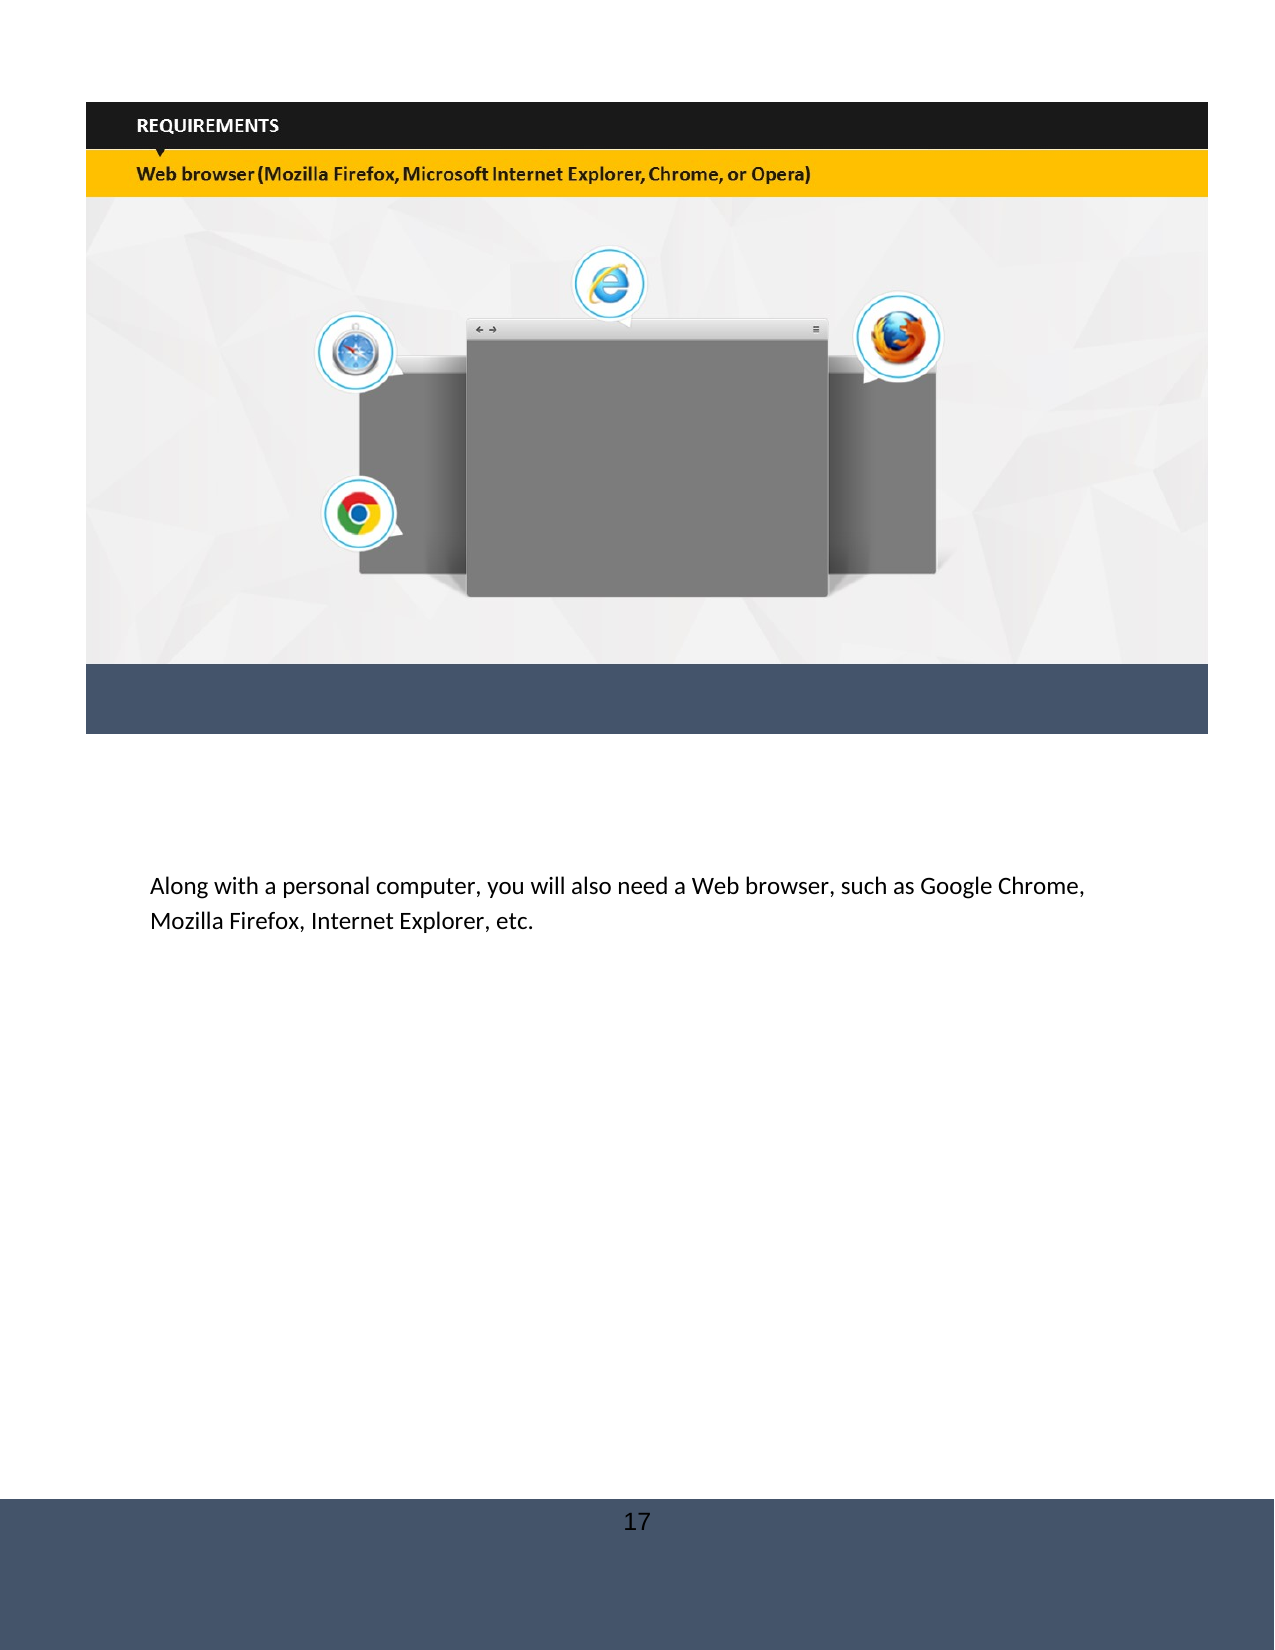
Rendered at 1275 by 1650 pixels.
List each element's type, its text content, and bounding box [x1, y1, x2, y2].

picture [86, 102, 1208, 734]
text Along with a personal computer, you will also need a Web browser, such as Google Chrome, Mozilla Firefox, Internet Explorer, etc. [150, 870, 1125, 935]
